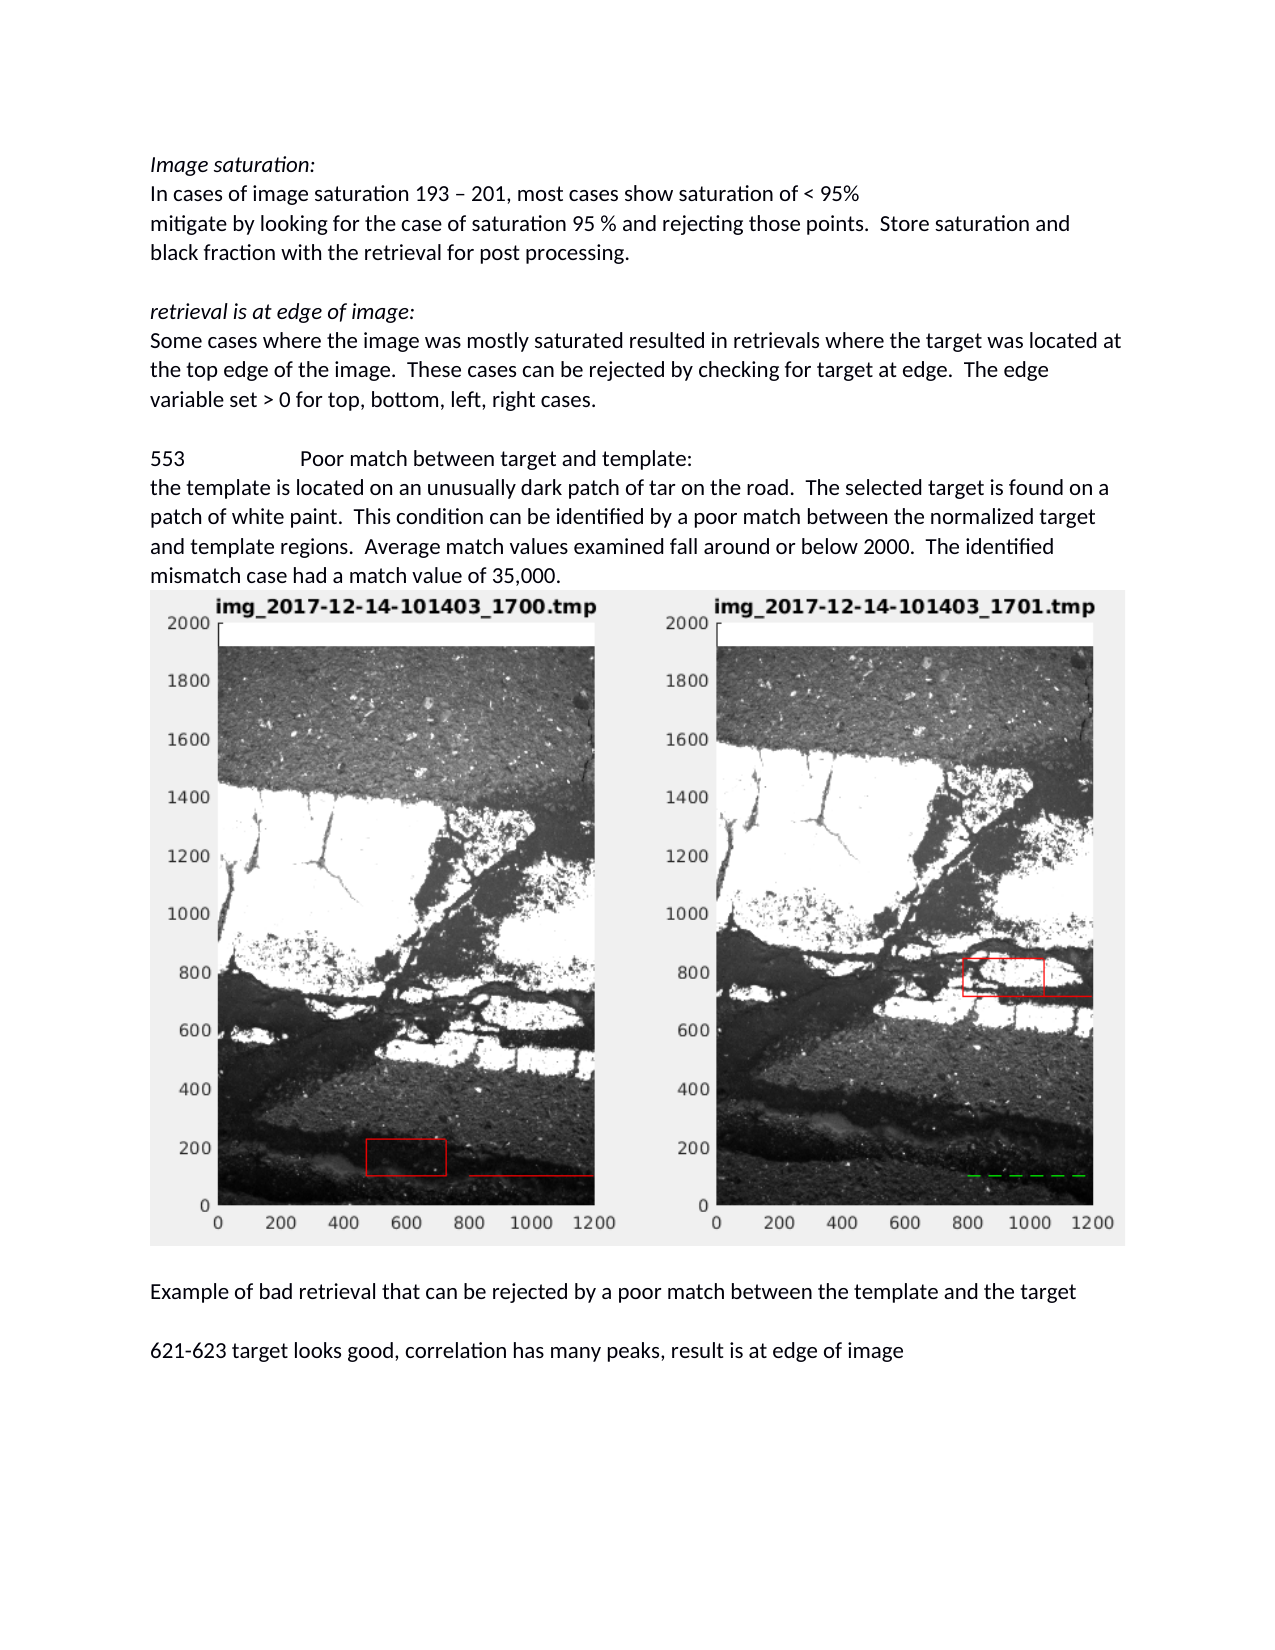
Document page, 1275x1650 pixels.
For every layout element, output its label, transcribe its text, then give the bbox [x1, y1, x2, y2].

text Image saturation: [150, 150, 1125, 178]
text 553 Poor match between target and template: [150, 444, 1125, 472]
picture [150, 590, 1125, 1246]
text retrieval is at edge of image: [150, 297, 1125, 325]
text the template is located on an unusually dark patch of tar on the road. The selected target is found on a patch of white paint. This condition can be identified by a poor match between the normalized target and template regions. Average match values examined fall around or below 2000. The identified mismatch case had a match value of 35,000. [150, 473, 1125, 589]
text Example of bad retrieval that can be rejected by a poor match between the template and the target [150, 1277, 1125, 1306]
text 621-623 target looks good, correlation has many peaks, result is at edge of image [150, 1336, 1125, 1364]
text Some cases where the image was mostly saturated resulted in retrievals where the target was located at the top edge of the image. These cases can be rejected by checking for target at edge. The edge variable set > 0 for top, bottom, left, right cases. [150, 326, 1125, 413]
text mitigate by looking for the case of saturation 95 % and rejecting those points. Store saturation and black fraction with the retrieval for post processing. [150, 209, 1125, 266]
text In cases of image saturation 193 – 201, most cases show saturation of < 95% [150, 179, 1125, 207]
